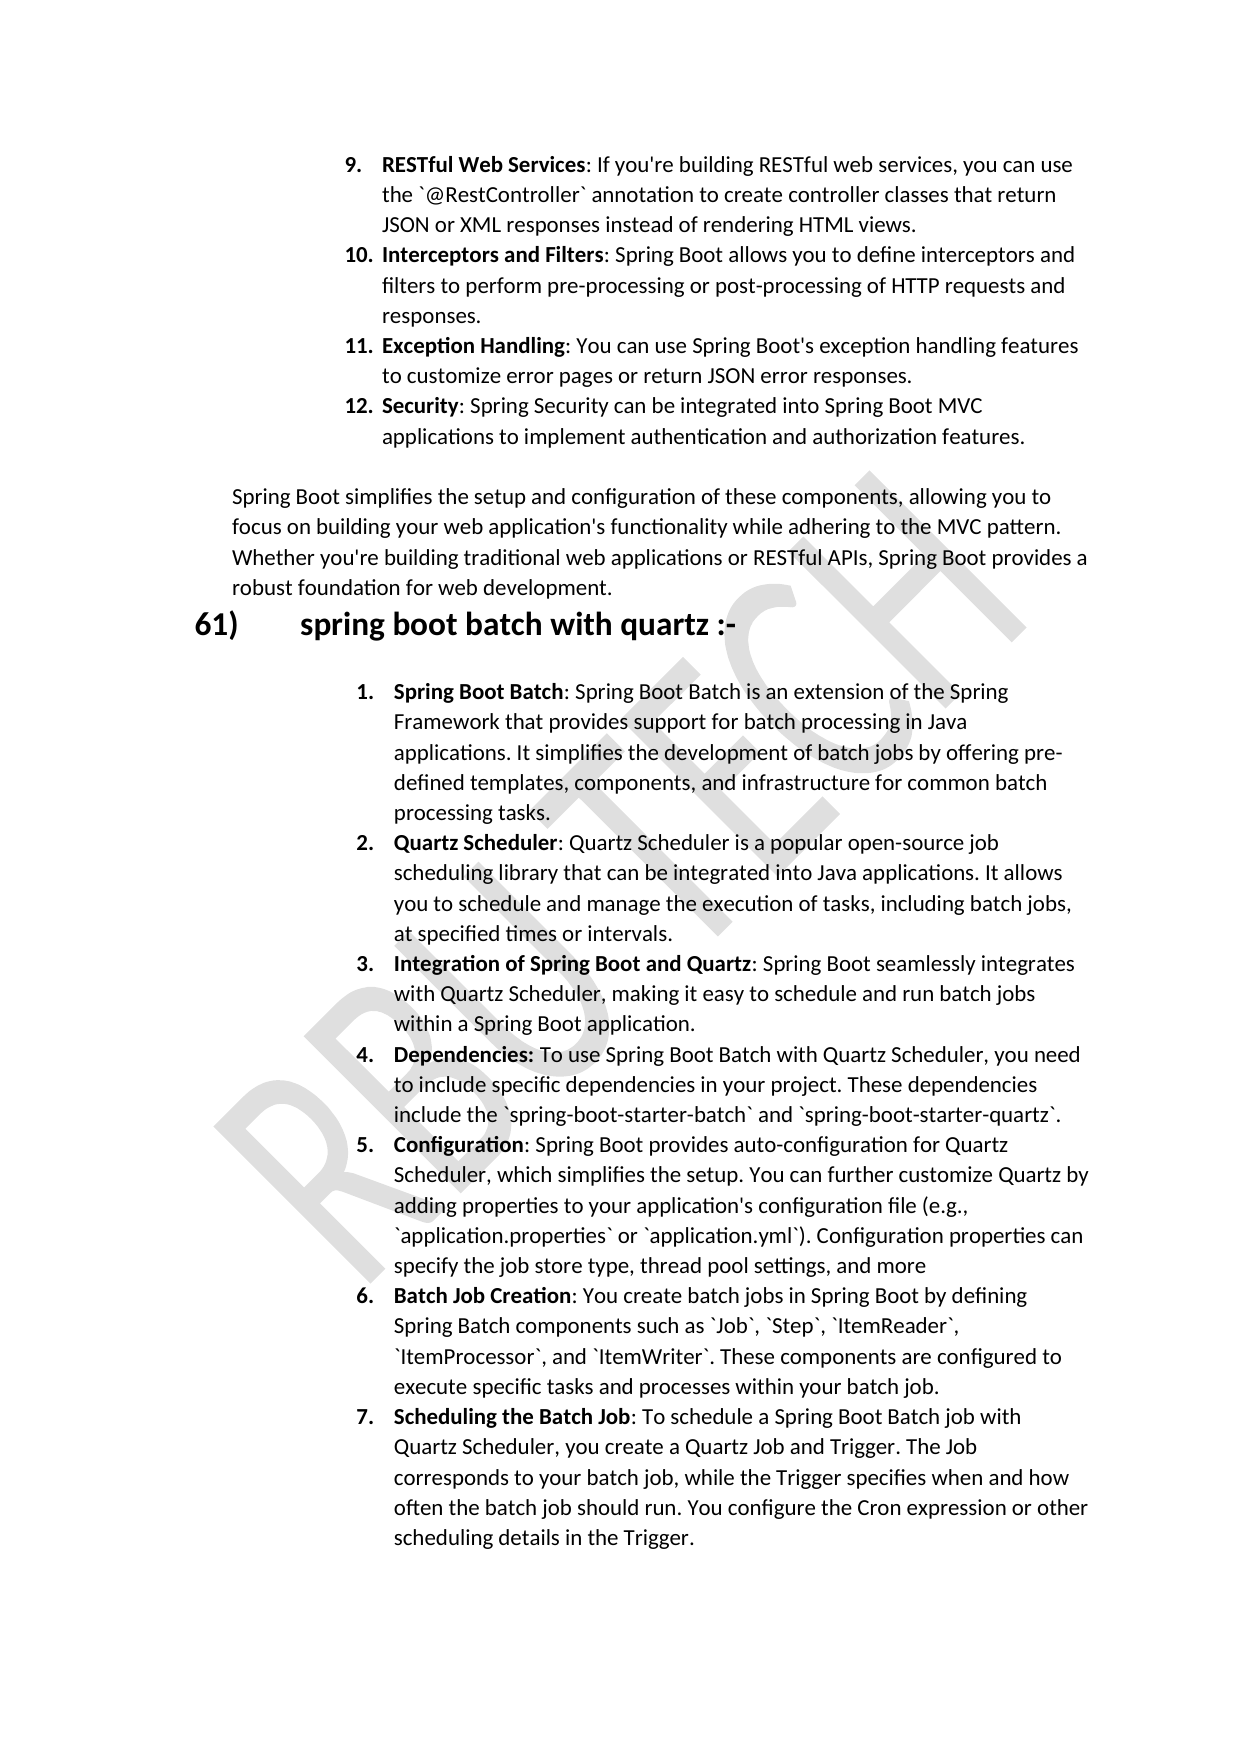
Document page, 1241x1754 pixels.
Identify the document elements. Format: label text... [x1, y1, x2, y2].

list Quartz Scheduler: Quartz Scheduler is a popular open-source job scheduling library that can be integrated into Java applications. It allows you to schedule and manage the execution of tasks, including batch jobs, at specified times or intervals. [356, 828, 1090, 947]
list Exception Handling: You can use Spring Boot's exception handling features to customize error pages or return JSON error responses. [344, 331, 1090, 389]
list Batch Job Creation: You create batch jobs in Spring Boot by defining Spring Batch components such as `Job`, `Step`, `ItemReader`, `ItemProcessor`, and `ItemWriter`. These components are configured to execute specific tasks and processes within your batch job. [356, 1281, 1090, 1400]
list RESTful Web Services: If you're building RESTful web services, you can use the `@RestController` annotation to create controller classes that return JSON or XML responses instead of rendering HTML views. [344, 150, 1090, 238]
list Spring Boot simplifies the setup and configuration of these components, allowing you to focus on building your web application's functionality while adhering to the MVC pattern. Whether you're building traditional web applications or RESTful APIs, Spring Boot provides a robust foundation for web development. [232, 482, 1090, 601]
list Dependencies: To use Spring Boot Batch with Quartz Scheduler, you need to include specific dependencies in your project. These dependencies include the `spring-boot-starter-batch` and `spring-boot-starter-quartz`. [356, 1040, 1090, 1128]
list Configuration: Spring Boot provides auto-configuration for Quartz Scheduler, which simplifies the setup. You can further customize Quartz by adding properties to your application's configuration file (e.g., `application.properties` or `application.yml`). Configuration properties can specify the job store type, thread pool settings, and more [356, 1130, 1090, 1279]
list Scheduling the Batch Job: To schedule a Spring Boot Batch job with Quartz Scheduler, you create a Quartz Job and Trigger. The Job corresponds to your batch job, while the Trigger specifies when and how often the batch job should run. You configure the Cron expression or other scheduling details in the Trigger. [356, 1402, 1090, 1551]
list Interceptors and Filters: Spring Boot allows you to define interceptors and filters to perform pre-processing or post-processing of HTTP requests and responses. [344, 241, 1090, 329]
list Security: Spring Security can be integrated into Spring Boot MVC applications to implement authentication and authorization features. [344, 392, 1090, 450]
list Integration of Spring Boot and Quartz: Spring Boot seamlessly integrates with Quartz Scheduler, making it easy to schedule and run batch jobs within a Spring Boot application. [356, 949, 1090, 1038]
list Spring Boot Batch: Spring Boot Batch is an extension of the Spring Framework that provides support for batch processing in Java applications. It simplifies the development of batch jobs by offering pre-defined templates, components, and infrastructure for common batch processing tasks. [356, 677, 1090, 826]
list spring boot batch with quartz :- [194, 603, 1090, 644]
